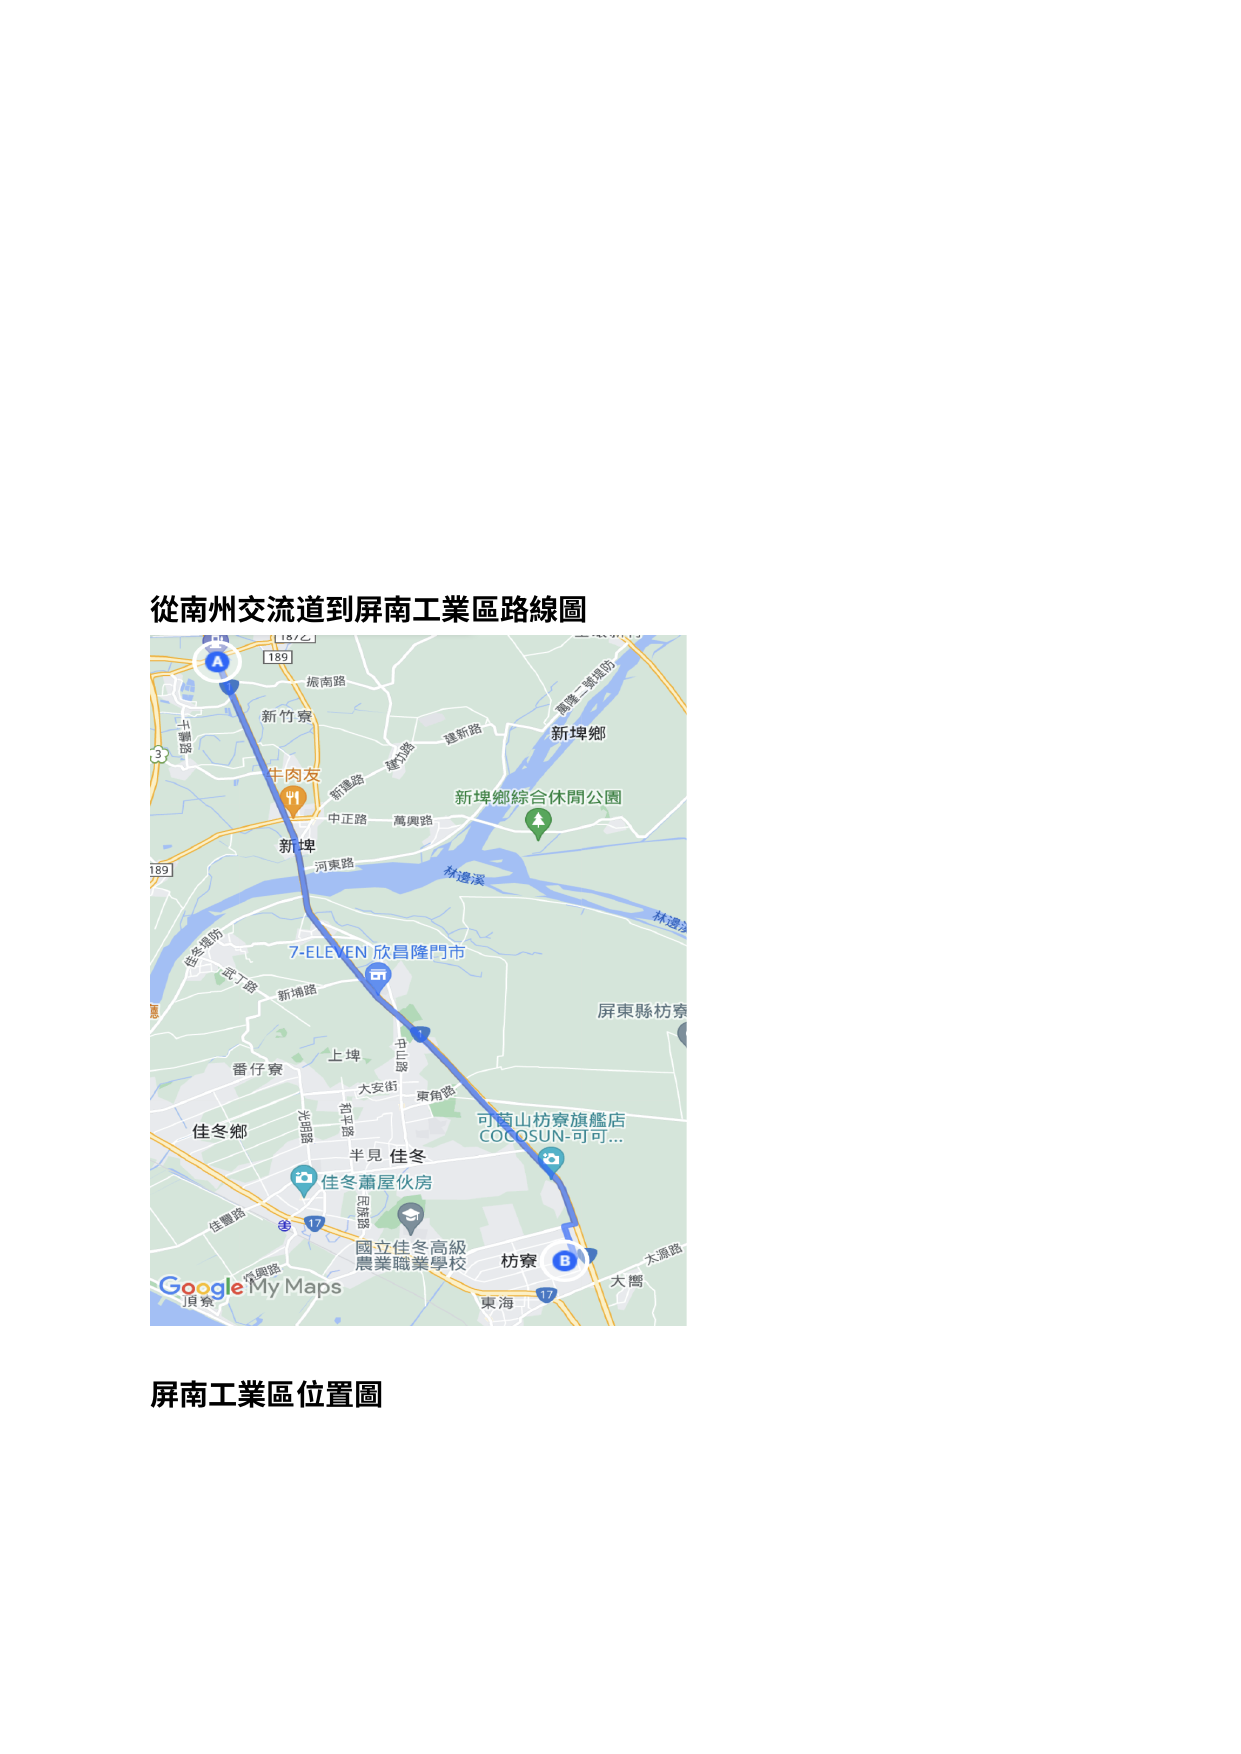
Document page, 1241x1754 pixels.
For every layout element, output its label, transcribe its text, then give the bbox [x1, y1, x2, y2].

text 從南州交流道到屏南工業區路線圖 [150, 587, 1090, 629]
picture [150, 635, 687, 1326]
text 屏南工業區位置圖 [150, 1372, 1090, 1414]
